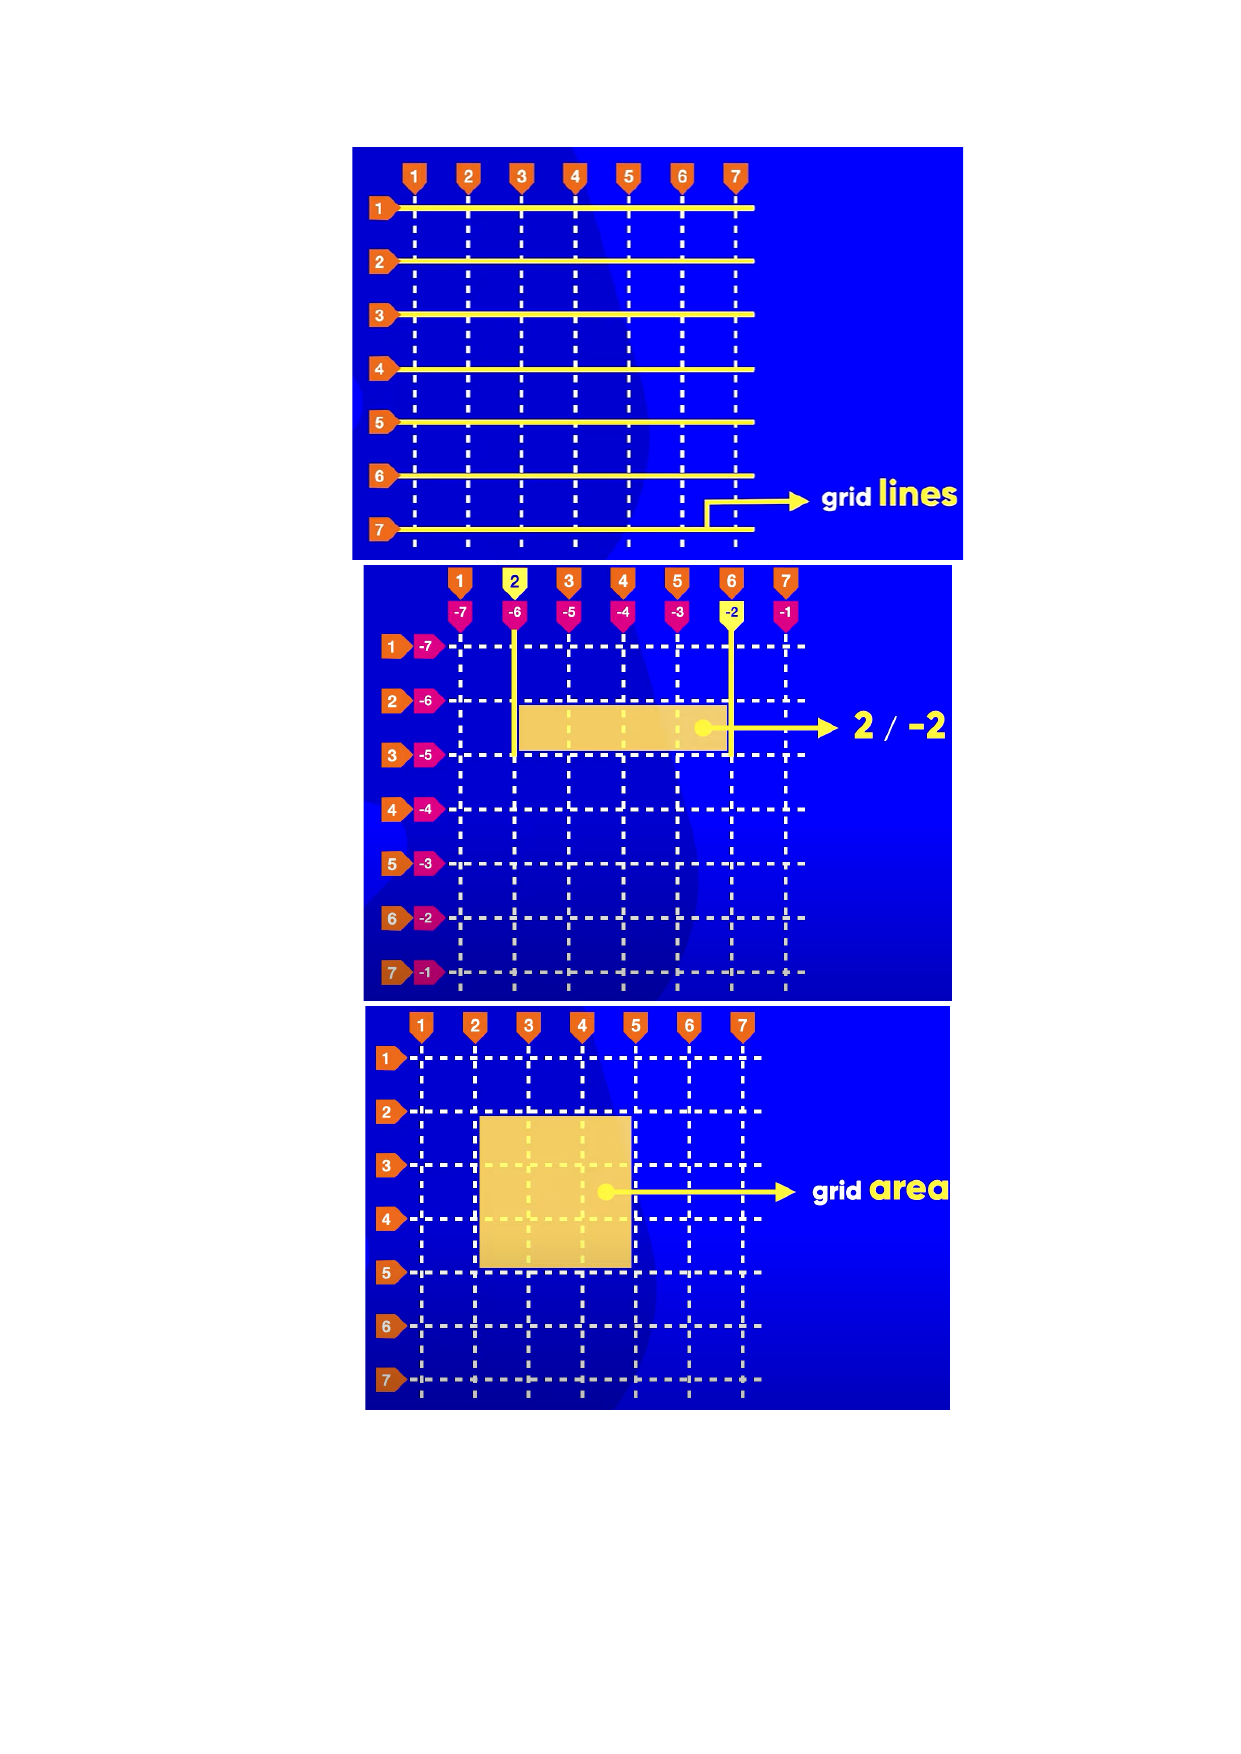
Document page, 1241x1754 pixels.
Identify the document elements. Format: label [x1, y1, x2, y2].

picture [365, 1006, 950, 1410]
picture [352, 147, 964, 560]
picture [363, 565, 952, 1001]
